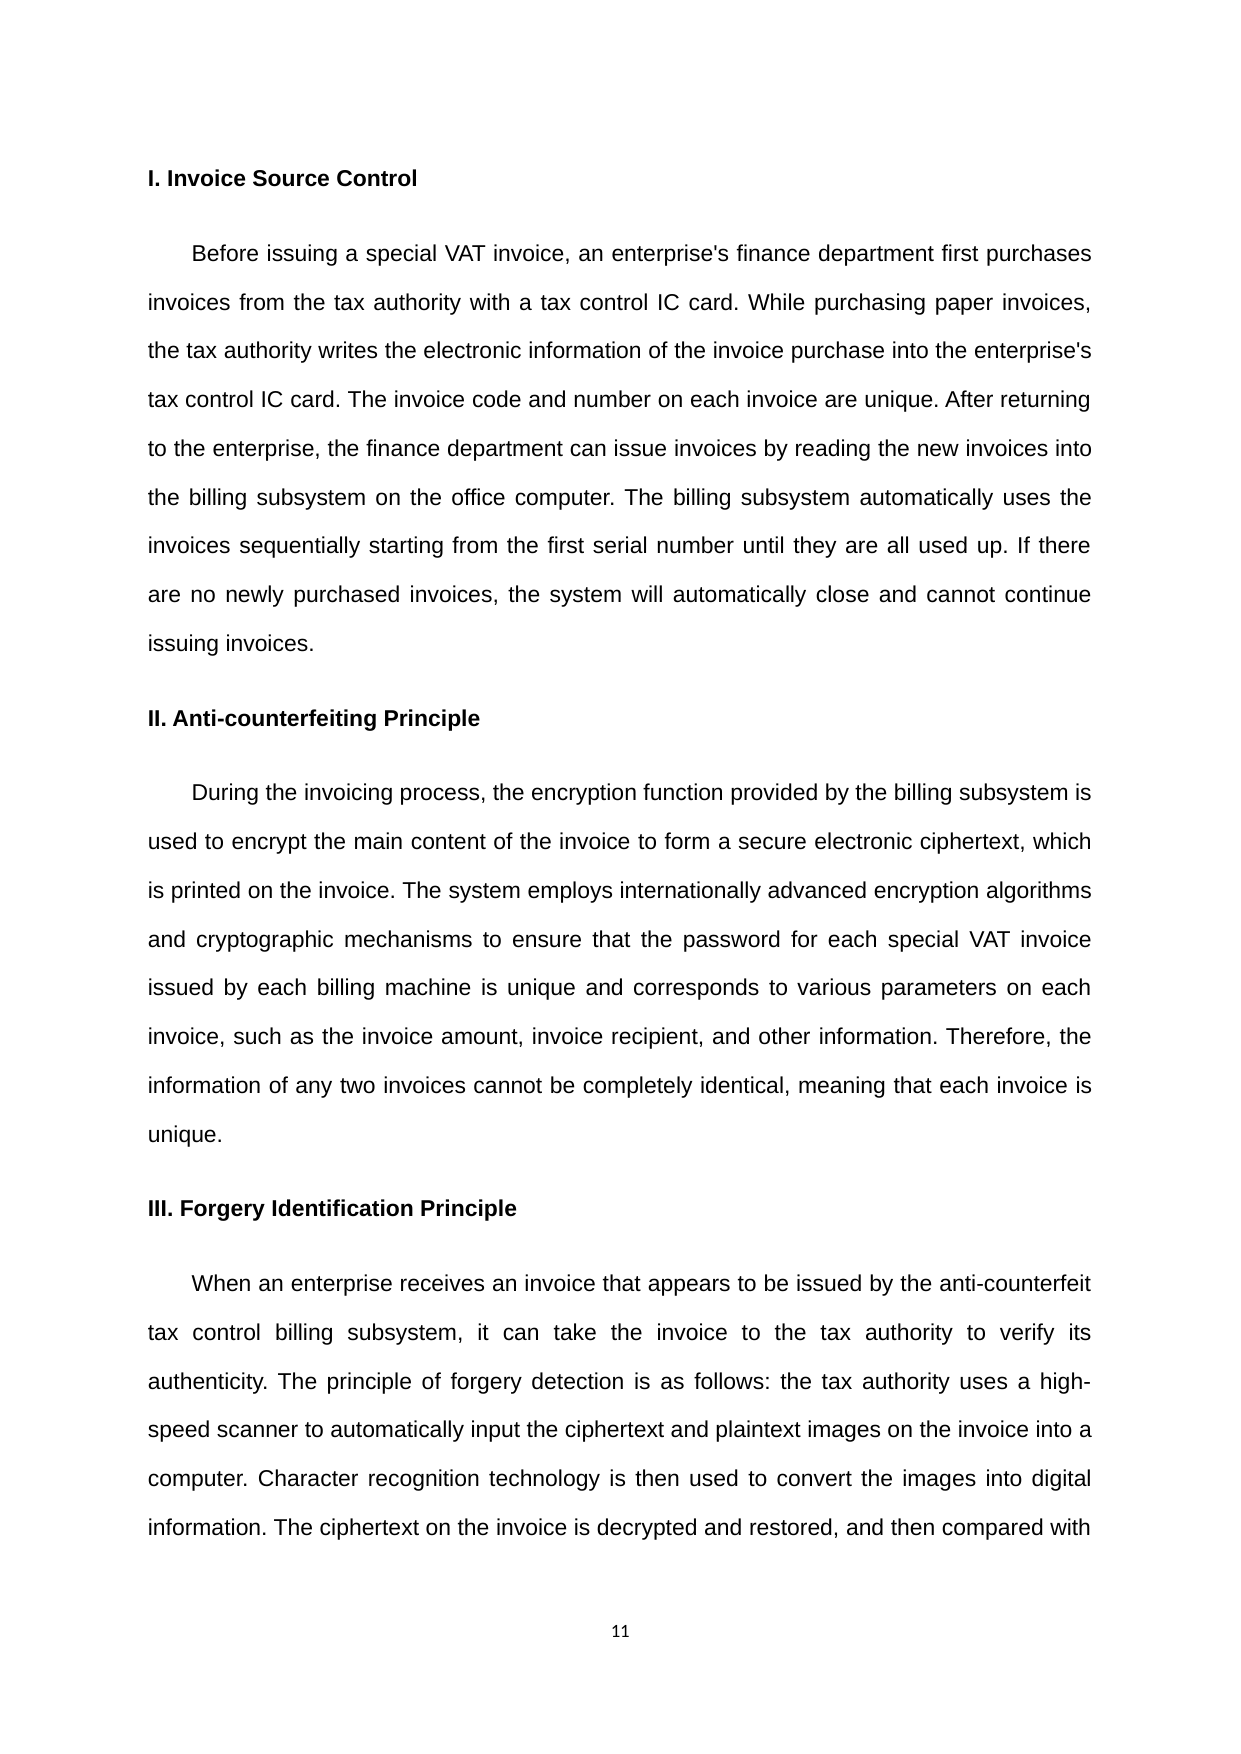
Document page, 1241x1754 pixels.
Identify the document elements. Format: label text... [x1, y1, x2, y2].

text Before issuing a special VAT invoice, an enterprise's finance department first purchases invoices from the tax authority with a tax control IC card. While purchasing paper invoices, the tax authority writes the electronic information of the invoice purchase into the enterprise's tax control IC card. The invoice code and number on each invoice are unique. After returning to the enterprise, the finance department can issue invoices by reading the new invoices into the billing subsystem on the office computer. The billing subsystem automatically uses the invoices sequentially starting from the first serial number until they are all used up. If there are no newly purchased invoices, the system will automatically close and cannot continue issuing invoices. [148, 237, 1092, 659]
text III. Forgery Identification Principle [148, 1192, 1092, 1225]
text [148, 1267, 1092, 1543]
text During the invoicing process, the encryption function provided by the billing subsystem is used to encrypt the main content of the invoice to form a secure electronic ciphertext, which is printed on the invoice. The system employs internationally advanced encryption algorithms and cryptographic mechanisms to ensure that the password for each special VAT invoice issued by each billing machine is unique and corresponds to various parameters on each invoice, such as the invoice amount, invoice recipient, and other information. Therefore, the information of any two invoices cannot be completely identical, meaning that each invoice is unique. [148, 776, 1092, 1150]
text II. Anti-counterfeiting Principle [148, 702, 1092, 734]
text I. Invoice Source Control [148, 162, 1092, 194]
